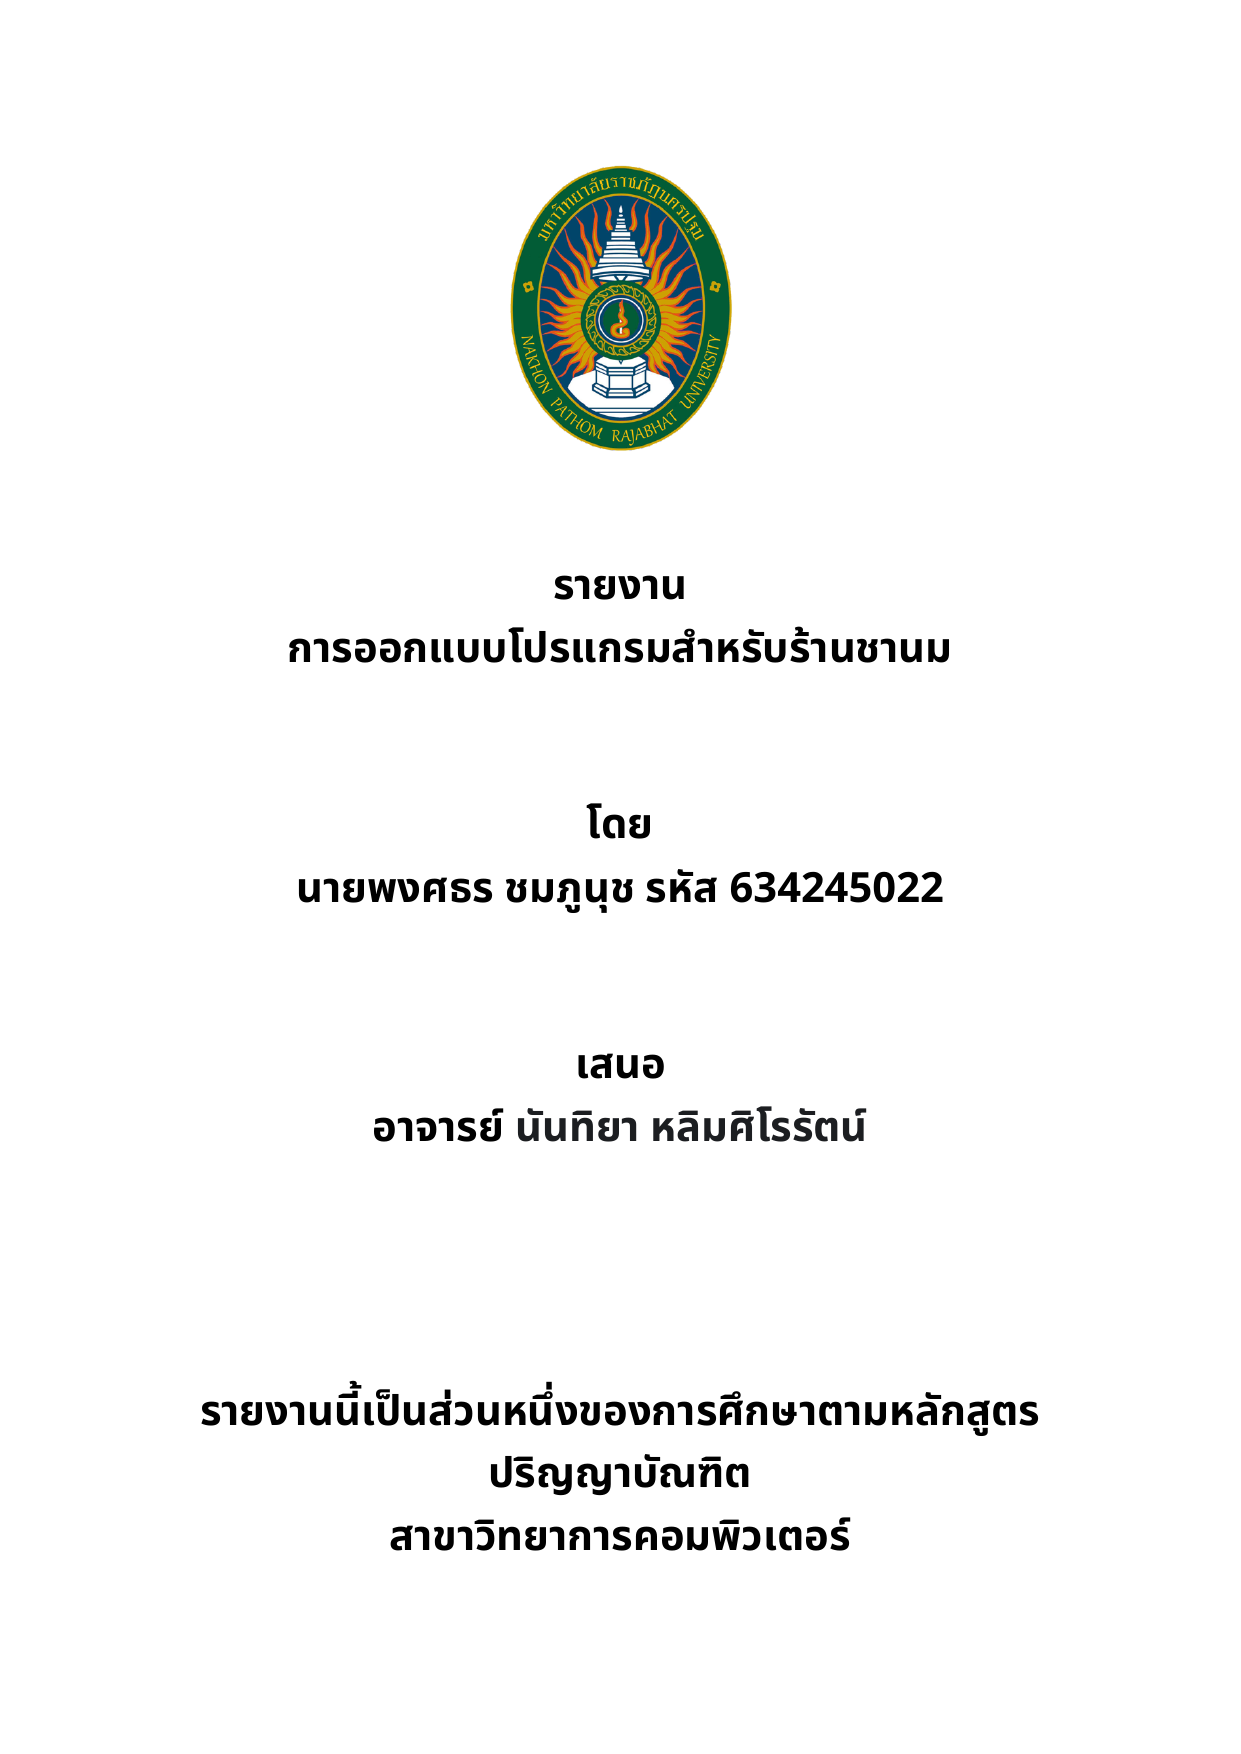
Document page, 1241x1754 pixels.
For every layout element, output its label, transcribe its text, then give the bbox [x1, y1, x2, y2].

text เสนอ [150, 1034, 1090, 1097]
text การออกแบบโปรแกรมสำหรับร้านชานม [150, 618, 1090, 681]
text โดย [150, 794, 1090, 857]
text สาขาวิทยาการคอมพิวเตอร์ [150, 1507, 1090, 1569]
text รายงาน [150, 555, 1090, 618]
text อาจารย์ นันทิยา หลิมศิโรรัตน์ [150, 1097, 1090, 1160]
text รายงานนี้เป็นส่วนหนึ่งของการศึกษาตามหลักสูตรปริญญาบัณฑิต [150, 1381, 1090, 1507]
picture [491, 150, 750, 465]
text นายพงศธร ชมภูนุช รหัส 634245022 [150, 857, 1090, 921]
